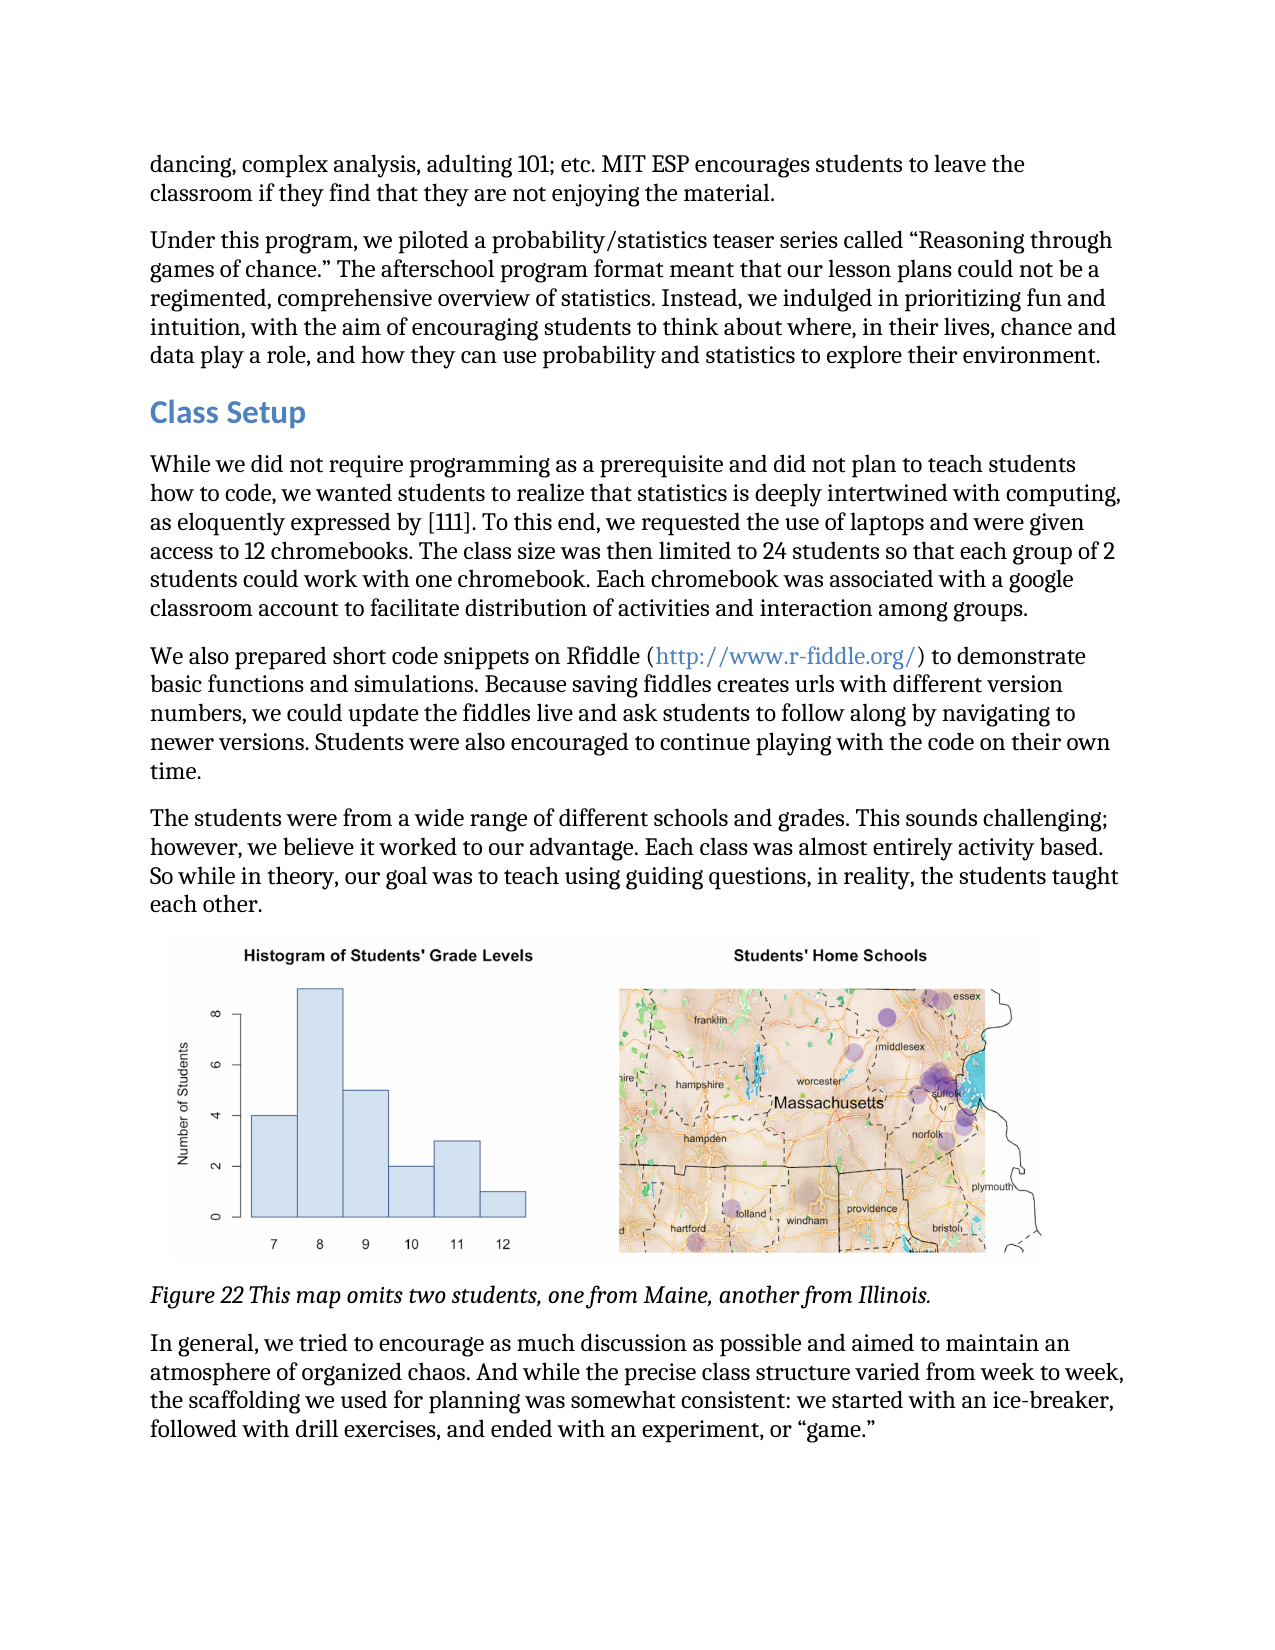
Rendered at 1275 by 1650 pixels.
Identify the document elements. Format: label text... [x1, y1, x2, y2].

text While we did not require programming as a prerequisite and did not plan to teach students how to code, we wanted students to realize that statistics is deeply intertwined with computing, as eloquently expressed by [111]. To this end, we requested the use of laptops and were given access to 12 chromebooks. The class size was then limited to 24 students so that each group of 2 students could work with one chromebook. Each chromebook was associated with a google classroom account to facilitate distribution of activities and interaction among groups. [150, 450, 1125, 623]
text In general, we tried to encourage as much discussion as possible and aimed to maintain an atmosphere of organized chaos. And while the precise class structure varied from week to week, the scaffolding we used for planning was somewhat consistent: we started with an ice-breaker, followed with drill exercises, and ended with an experiment, or “game.” [150, 1329, 1125, 1444]
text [150, 150, 1125, 207]
picture [168, 937, 1044, 1261]
subtitle Class Setup [150, 391, 1125, 432]
text Figure 22 This map omits two students, one from Maine, another from Illinois. [150, 1281, 1125, 1310]
text We also prepared short code snippets on Rfiddle (http://www.r-fiddle.org/) to demonstrate basic functions and simulations. Because saving fiddles creates urls with different version numbers, we could update the fiddles live and ask students to follow along by navigating to newer versions. Students were also encouraged to continue playing with the code on their own time. [150, 642, 1125, 785]
text The students were from a wide range of different schools and grades. This sounds challenging; however, we believe it worked to our advantage. Each class was almost entirely activity based. So while in theory, our goal was to teach using guiding questions, in reality, the students taught each other. [150, 804, 1125, 919]
text Under this program, we piloted a probability/statistics teaser series called “Reasoning through games of chance.” The afterschool program format meant that our lesson plans could not be a regimented, comprehensive overview of statistics. Instead, we indulged in prioritizing fun and intuition, with the aim of encouraging students to think about where, in their lives, chance and data play a role, and how they can use probability and statistics to explore their environment. [150, 226, 1125, 370]
